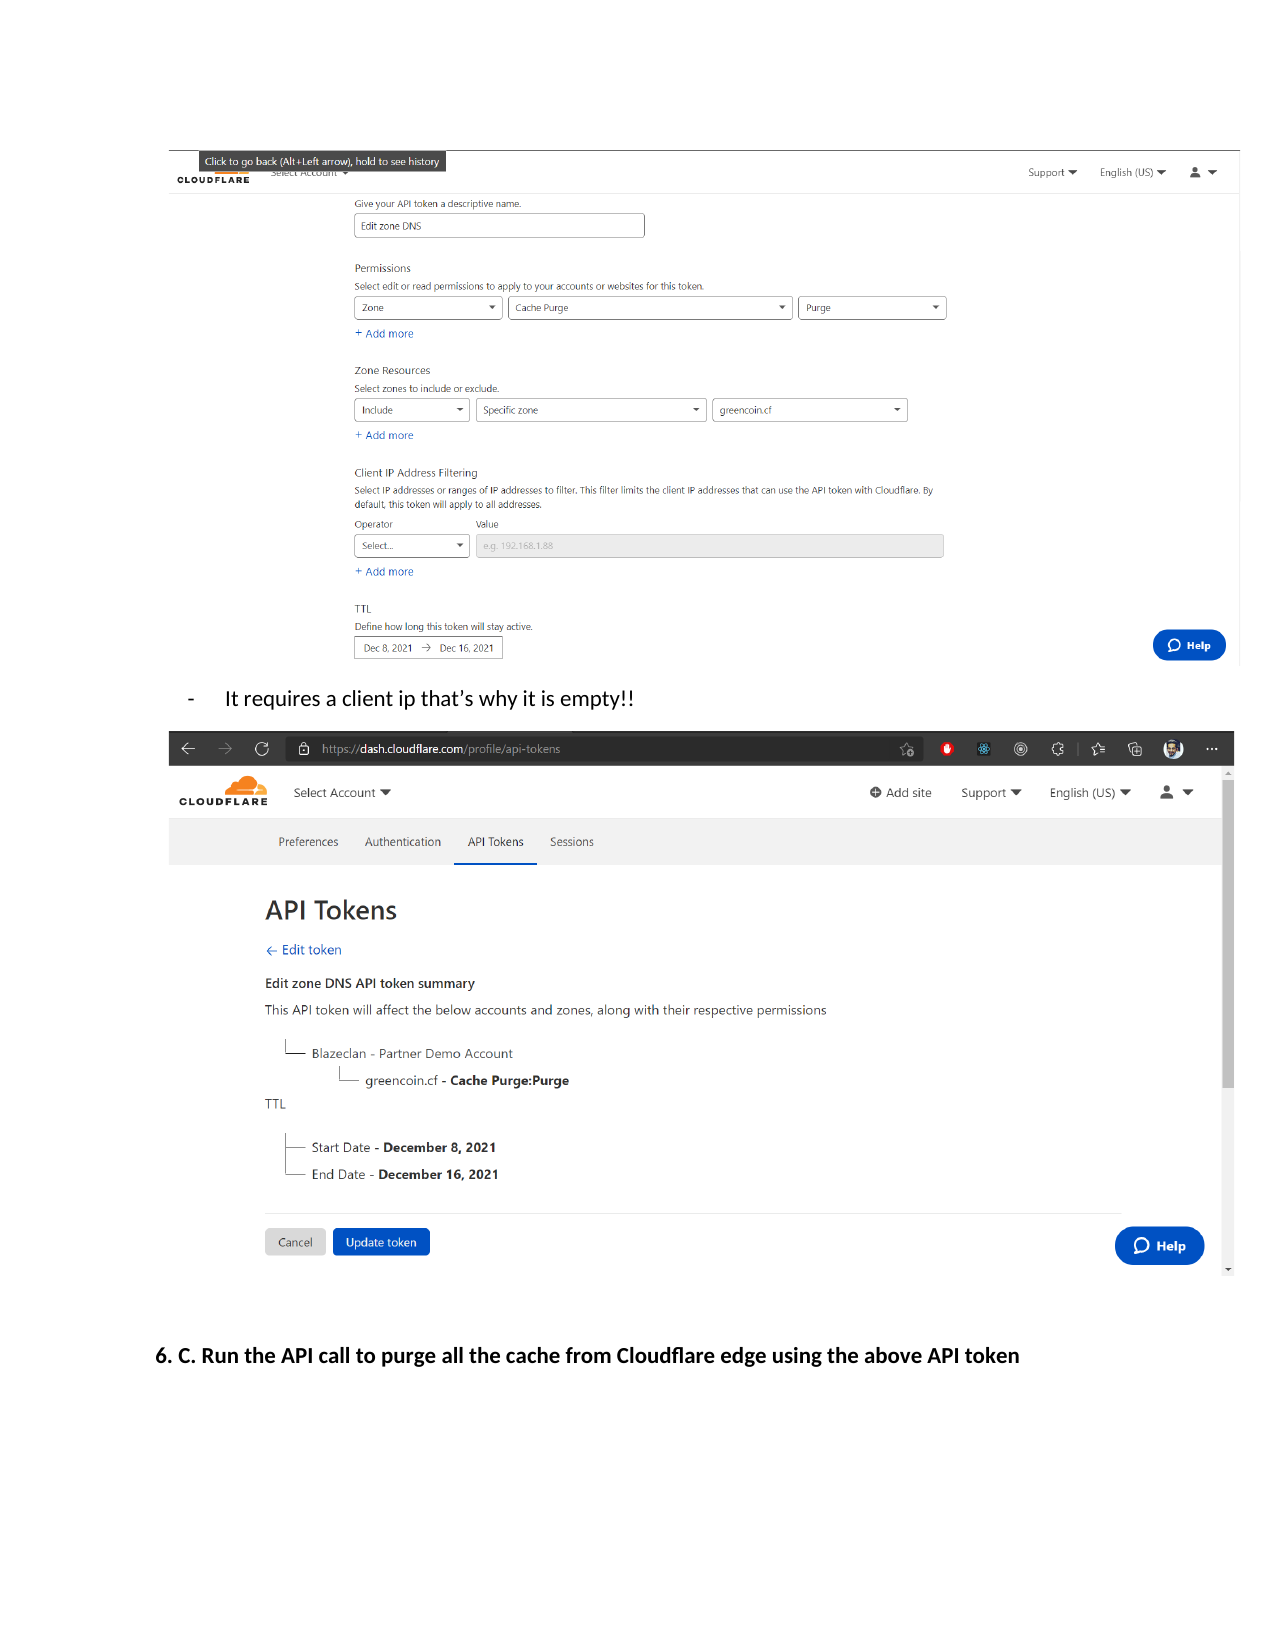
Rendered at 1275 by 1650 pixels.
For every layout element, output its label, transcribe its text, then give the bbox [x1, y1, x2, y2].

list It requires a client ip that’s why it is empty!! [187, 684, 1125, 712]
text 6. C. Run the API call to purge all the cache from Cloudflare edge using the above API token [150, 1341, 1125, 1369]
